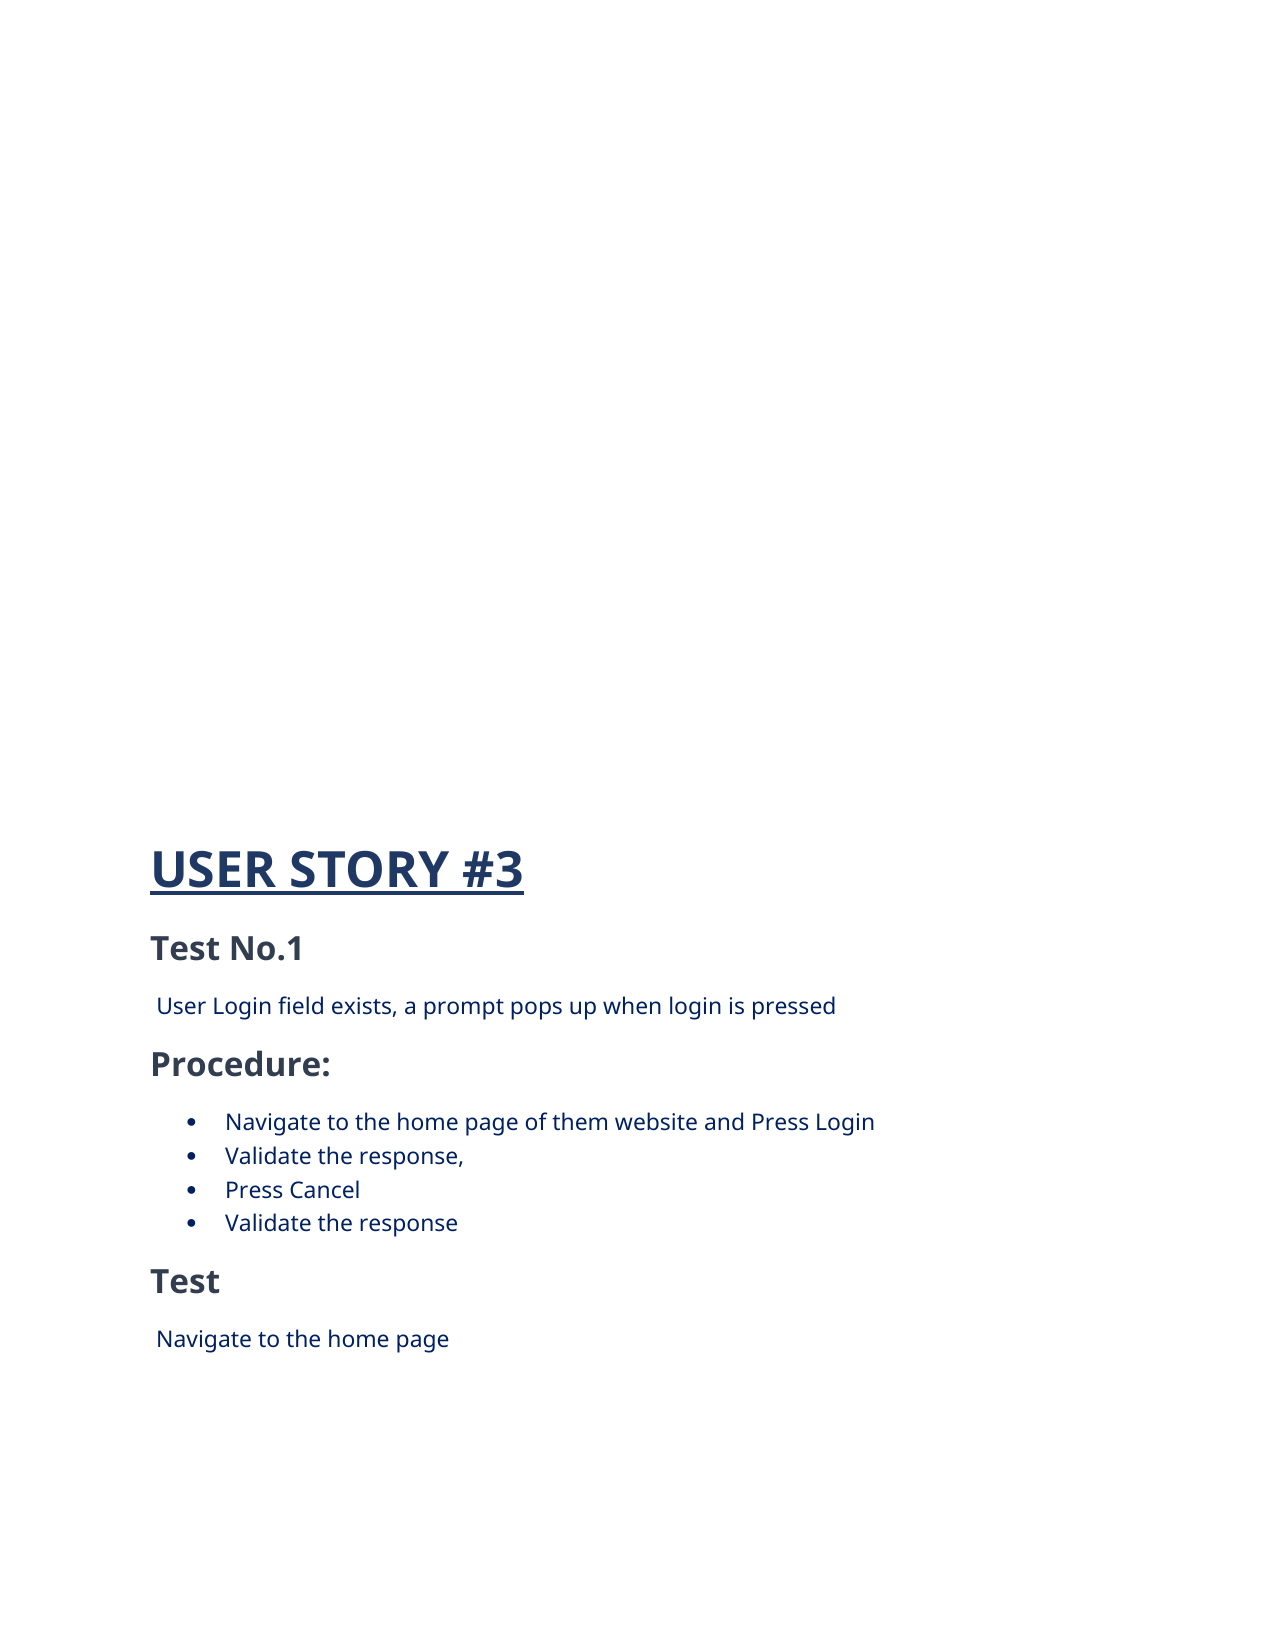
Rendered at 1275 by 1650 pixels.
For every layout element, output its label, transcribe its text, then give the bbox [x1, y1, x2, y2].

list Validate the response [187, 1207, 1125, 1238]
text Test [150, 1258, 1125, 1303]
text Navigate to the home page [150, 1323, 1125, 1354]
text User Login field exists, a prompt pops up when login is pressed [150, 990, 1125, 1021]
text Test No.1 [150, 924, 1125, 970]
text USER STORY #3 [150, 834, 1125, 902]
list Press Cancel [187, 1173, 1125, 1205]
text Procedure: [150, 1040, 1125, 1086]
list Navigate to the home page of them website and Press Login [187, 1106, 1125, 1137]
list Validate the response, [187, 1140, 1125, 1171]
